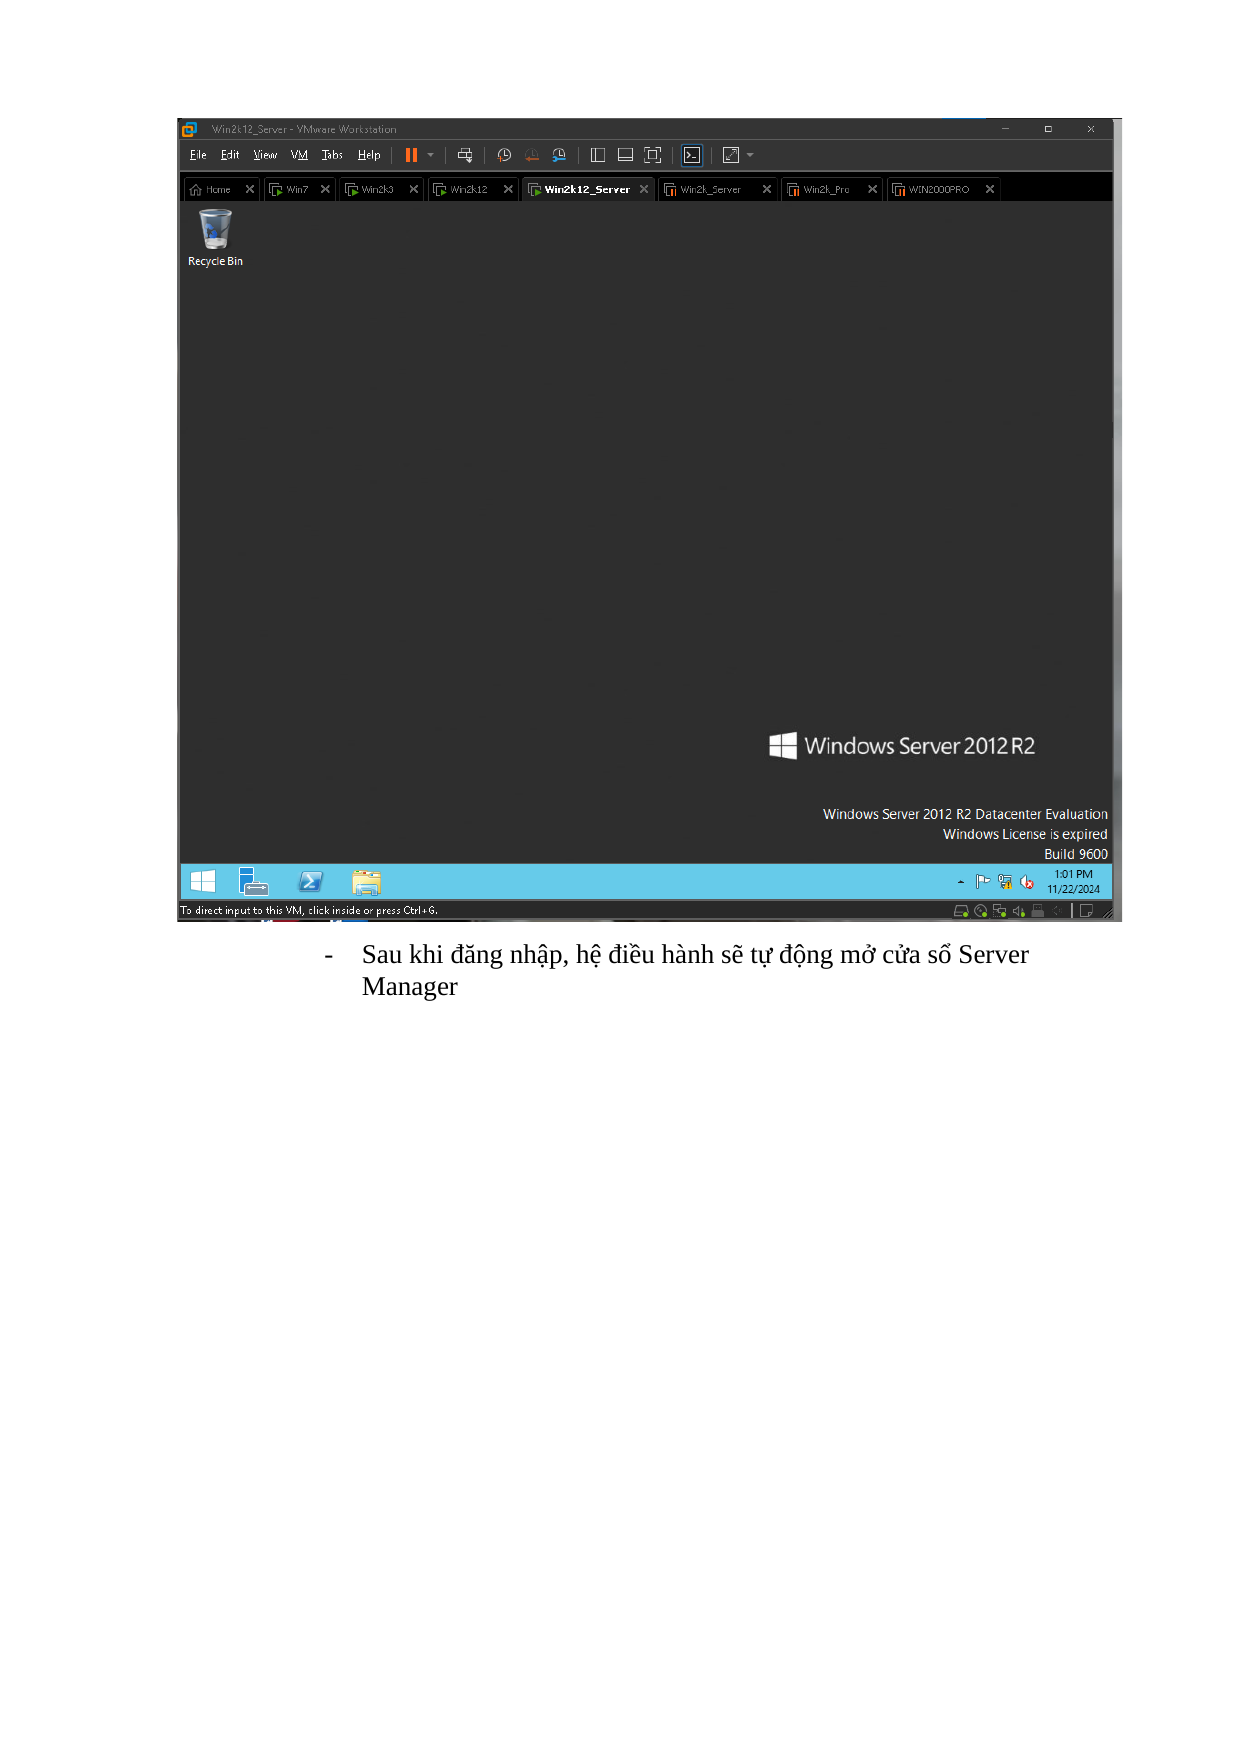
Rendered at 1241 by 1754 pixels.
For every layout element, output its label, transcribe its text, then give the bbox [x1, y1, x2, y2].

list Sau khi đăng nhập, hệ điều hành sẽ tự động mở cửa sổ Server Manager [324, 939, 1122, 1001]
picture [177, 118, 1123, 922]
